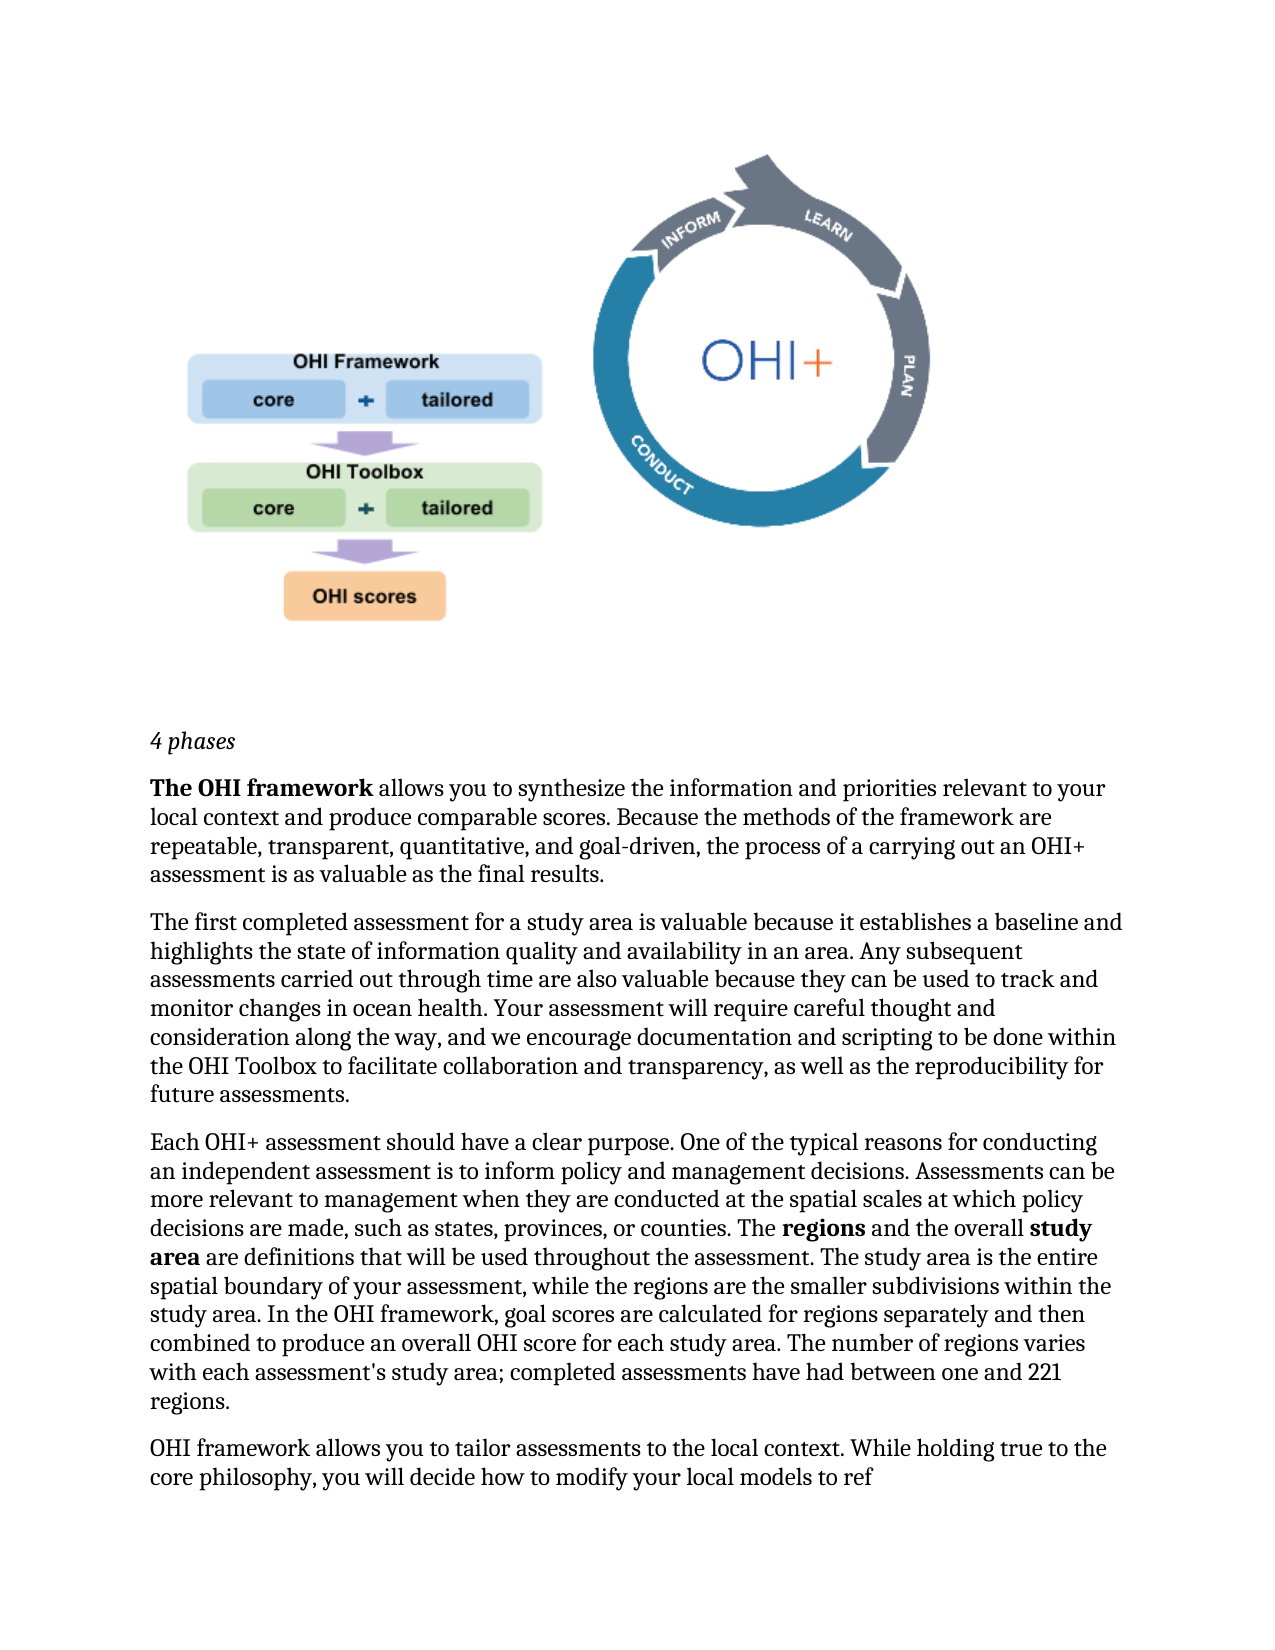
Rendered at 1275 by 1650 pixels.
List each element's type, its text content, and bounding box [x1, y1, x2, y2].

text 4 phases [150, 727, 1125, 755]
text The OHI framework allows you to synthesize the information and priorities relevant to your local context and produce comparable scores. Because the methods of the framework are repeatable, transparent, quantitative, and goal-driven, the process of a carrying out an OHI+ assessment is as valuable as the final results. [150, 774, 1125, 889]
picture [168, 150, 1062, 708]
text Each OHI+ assessment should have a clear purpose. One of the typical reasons for conducting an independent assessment is to inform policy and management decisions. Assessments can be more relevant to management when they are conducted at the spatial scales at which policy decisions are made, such as states, provinces, or counties. The regions and the overall study area are definitions that will be used throughout the assessment. The study area is the entire spatial boundary of your assessment, while the regions are the smaller subdivisions within the study area. In the OHI framework, goal scores are calculated for regions separately and then combined to produce an overall OHI score for each study area. The number of regions varies with each assessment's study area; completed assessments have had between one and 221 regions. [150, 1128, 1125, 1415]
text OHI framework allows you to tailor assessments to the local context. While holding true to the core philosophy, you will decide how to modify your local models to ref [150, 1434, 1125, 1492]
text The first completed assessment for a study area is valuable because it establishes a baseline and highlights the state of information quality and availability in an area. Any subsequent assessments carried out through time are also valuable because they can be used to track and monitor changes in ocean health. Your assessment will require careful thought and consideration along the way, and we encourage documentation and scripting to be done within the OHI Toolbox to facilitate collaboration and transparency, as well as the reproducibility for future assessments. [150, 908, 1125, 1109]
